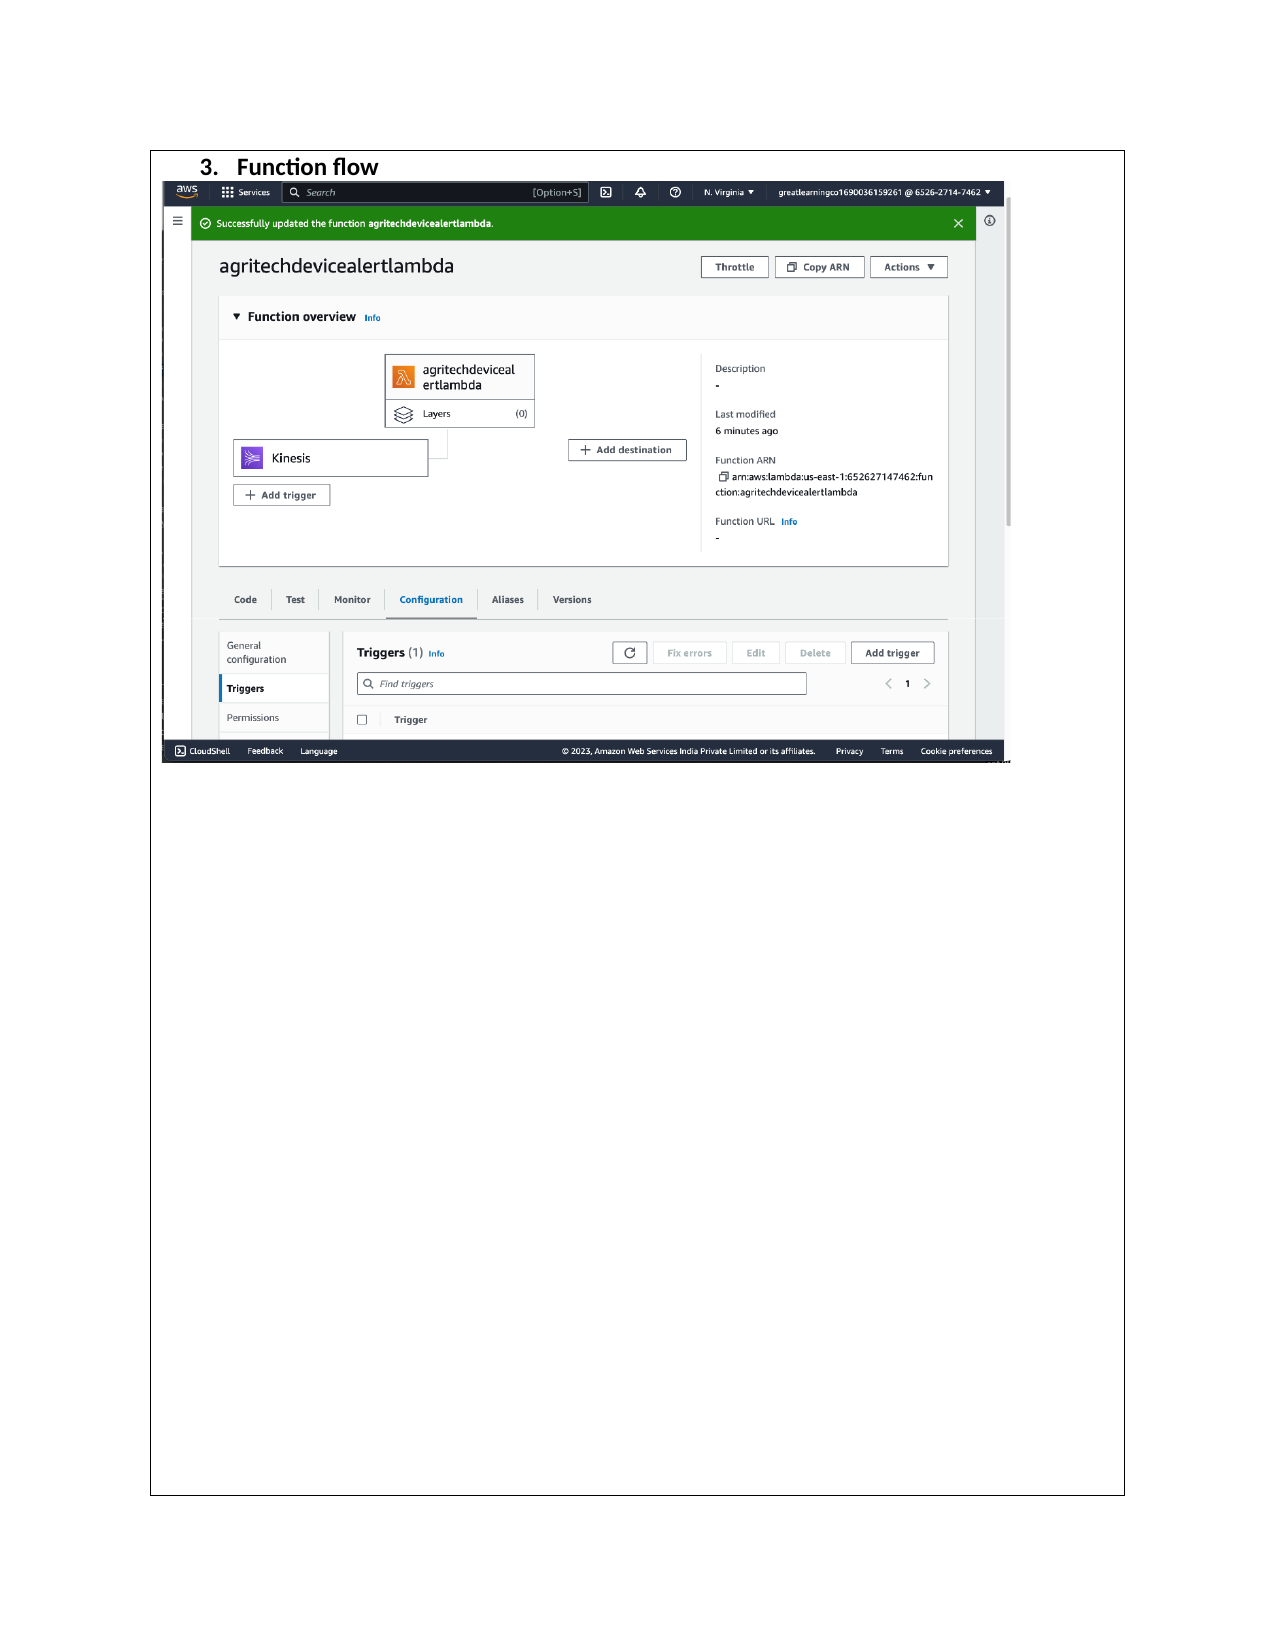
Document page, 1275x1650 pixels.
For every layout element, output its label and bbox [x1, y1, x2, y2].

table_header [151, 151, 1124, 1495]
picture [161, 181, 1011, 763]
